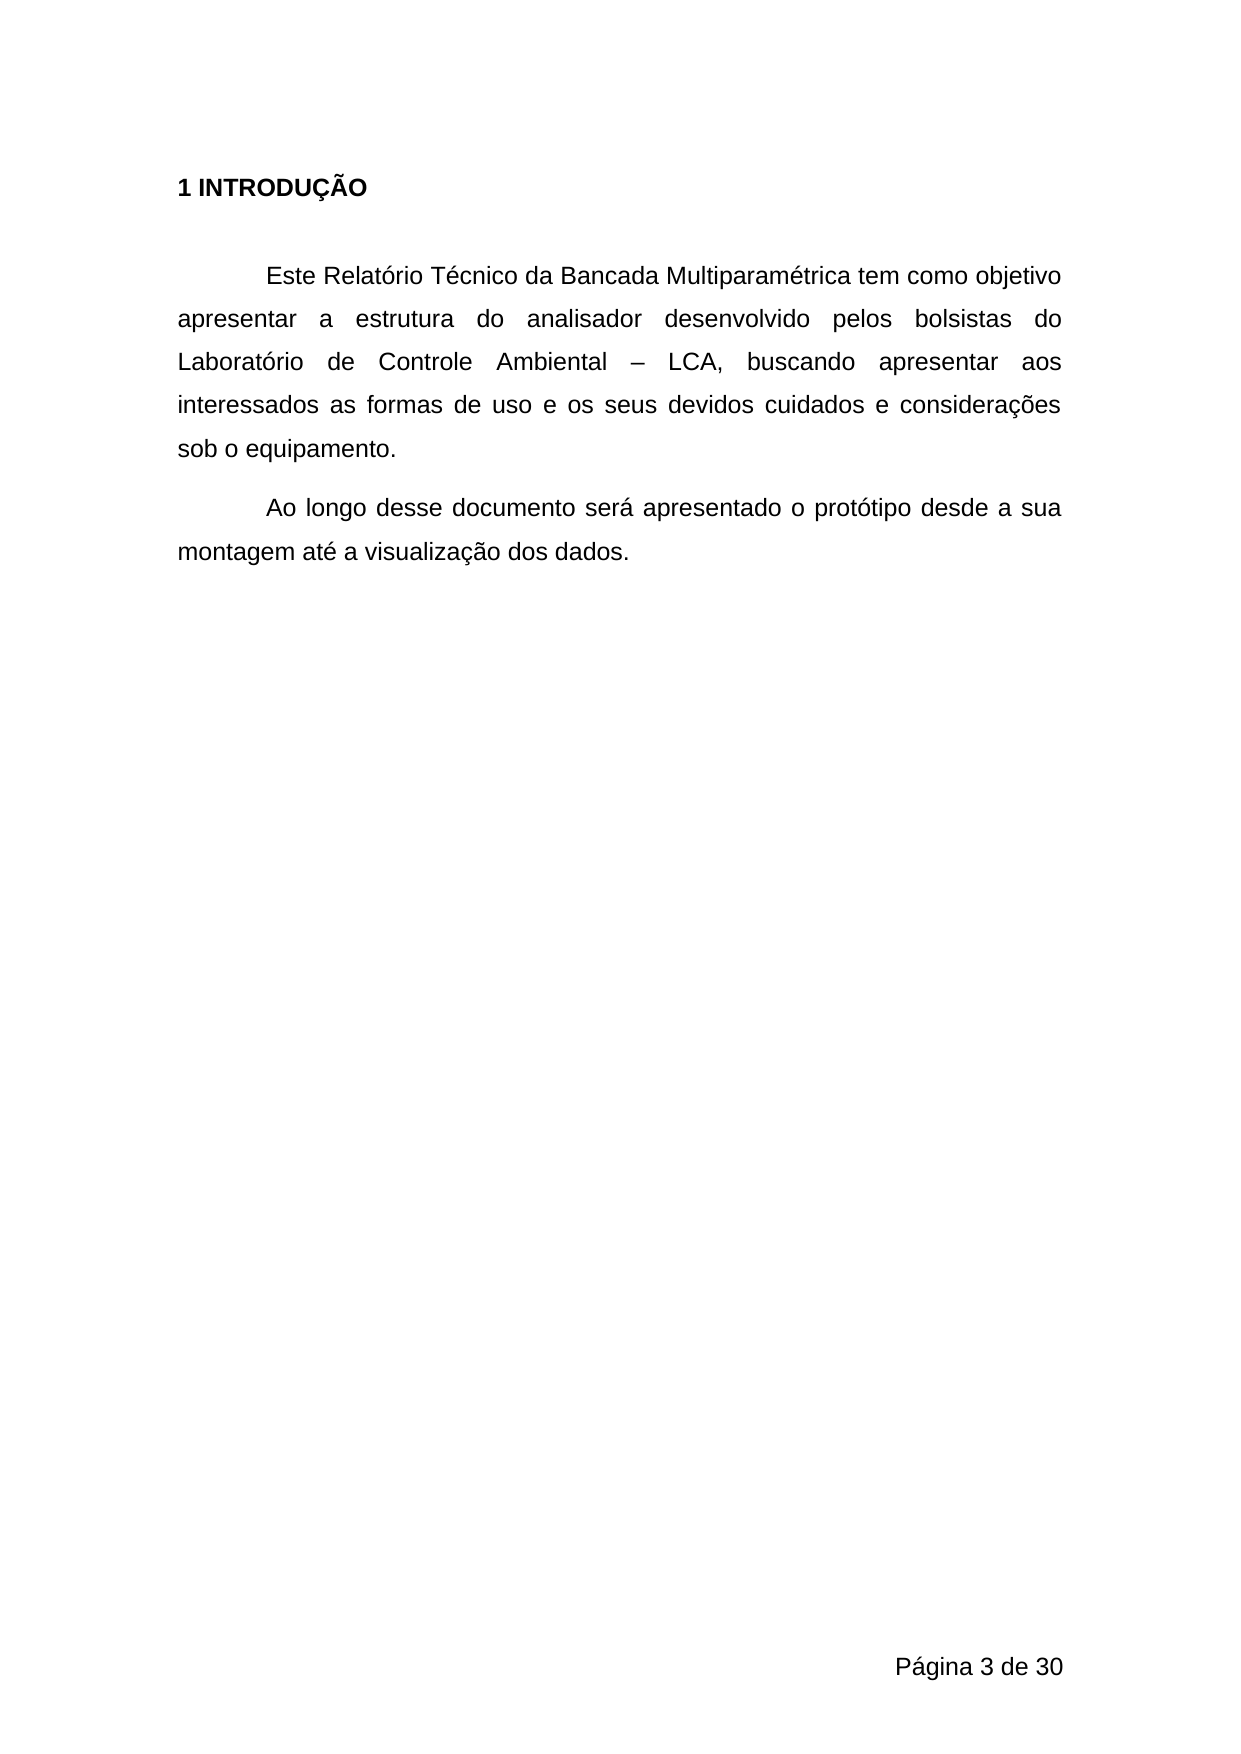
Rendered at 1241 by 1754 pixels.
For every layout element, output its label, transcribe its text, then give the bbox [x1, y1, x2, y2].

subtitle 1 INTRODUÇÃO [177, 173, 1063, 201]
text Ao longo desse documento será apresentado o protótipo desde a sua montagem até a visualização dos dados. [177, 493, 1063, 565]
text Este Relatório Técnico da Bancada Multiparamétrica tem como objetivo apresentar a estrutura do analisador desenvolvido pelos bolsistas do Laboratório de Controle Ambiental – LCA, buscando apresentar aos interessados as formas de uso e os seus devidos cuidados e considerações sob o equipamento. [177, 261, 1063, 462]
